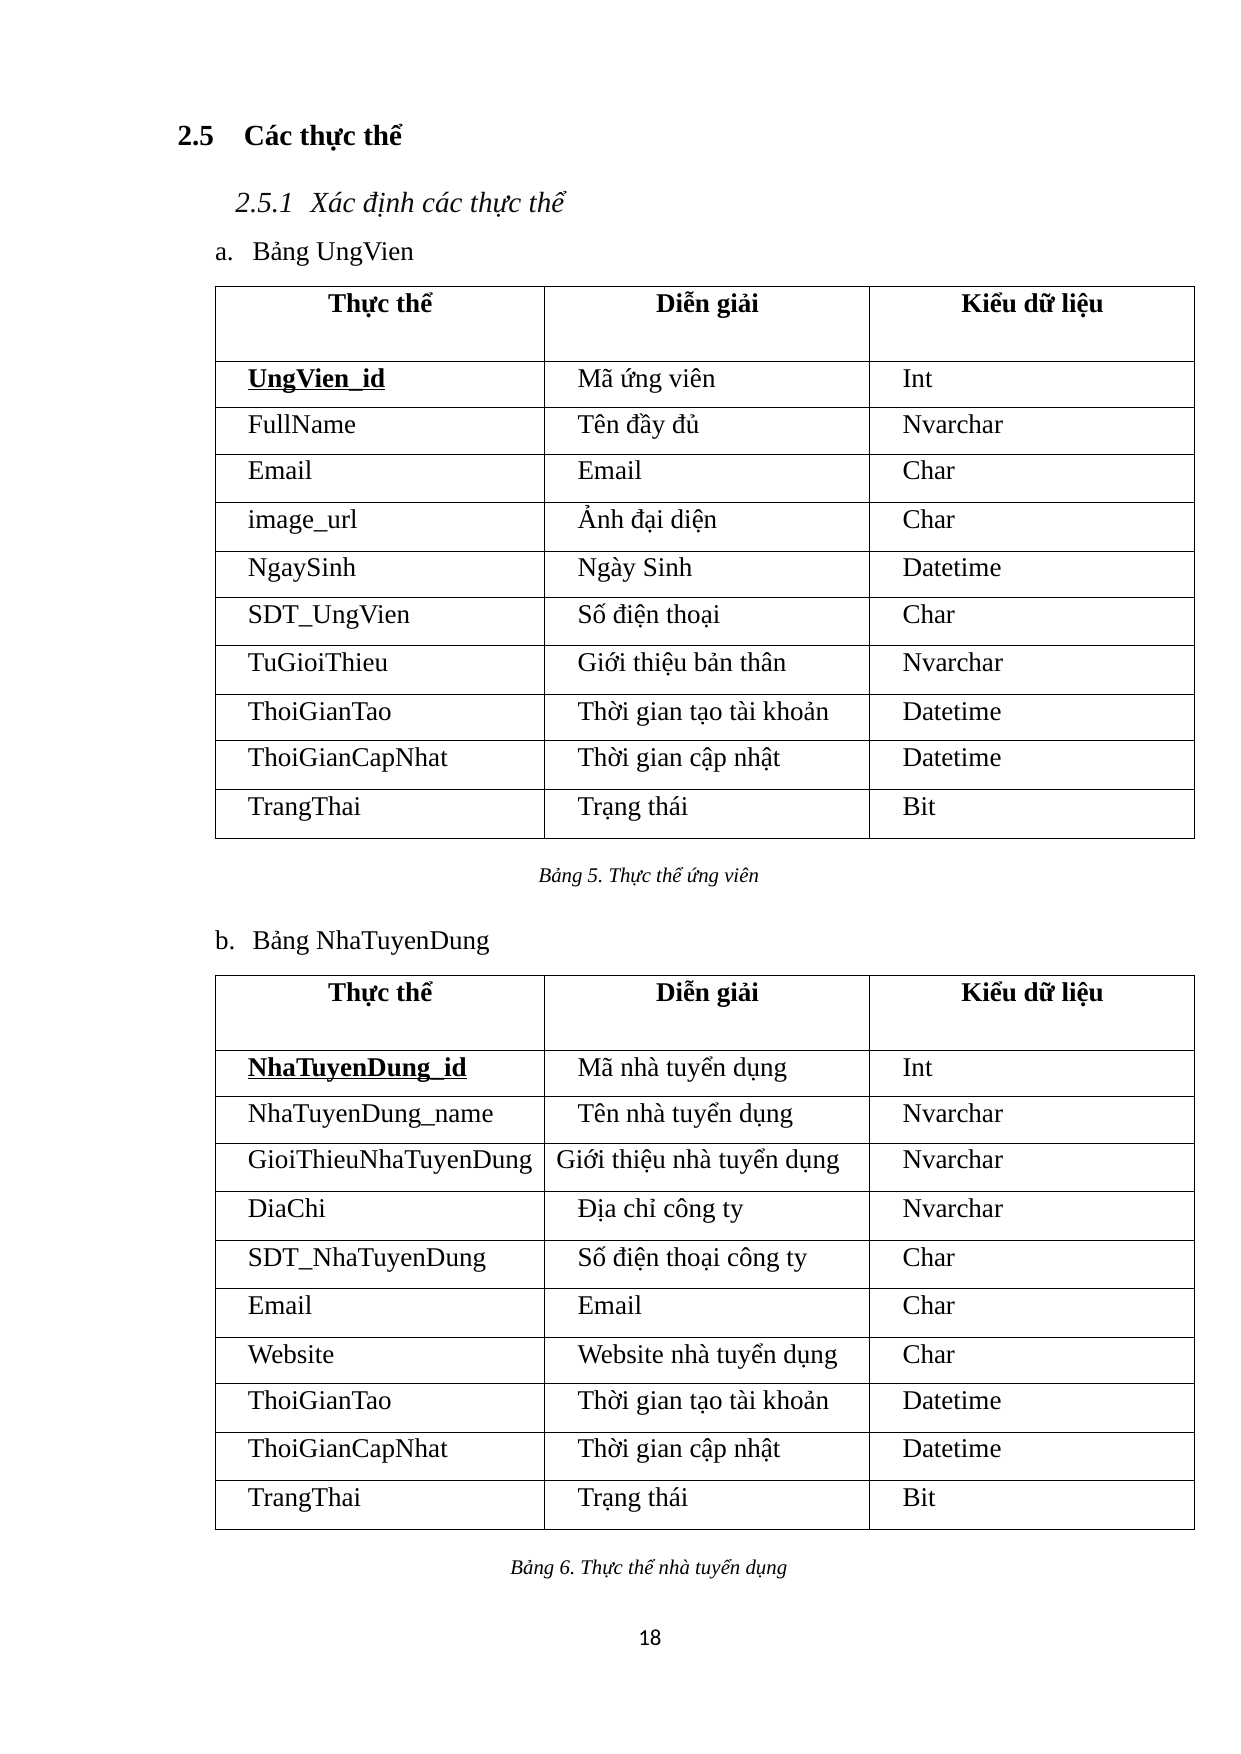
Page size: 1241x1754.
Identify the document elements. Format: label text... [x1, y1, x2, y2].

table_cell Char [870, 1338, 1194, 1383]
subtitle Các thực thể [177, 118, 1122, 152]
table_header Thực thể [216, 287, 544, 361]
table_cell Email [545, 1289, 869, 1337]
table_cell Datetime [870, 1433, 1194, 1480]
table_cell Nvarchar [870, 408, 1194, 453]
table_cell NhaTuyenDung_name [216, 1097, 544, 1142]
table_cell Email [216, 455, 544, 502]
table_cell Email [545, 455, 869, 502]
table_header Diễn giải [545, 976, 869, 1050]
table_header Kiểu dữ liệu [870, 976, 1194, 1050]
text Bảng 6. Thực thể nhà tuyển dụng [177, 1555, 1122, 1579]
table_cell Mã nhà tuyển dụng [545, 1051, 869, 1096]
table_cell Bit [870, 790, 1194, 837]
table_cell Datetime [870, 1384, 1194, 1432]
table_cell GioiThieuNhaTuyenDung [216, 1144, 544, 1191]
table_cell UngVien_id [216, 362, 544, 407]
table_cell Trạng thái [545, 1481, 869, 1529]
table_cell Email [216, 1289, 544, 1337]
table_cell image_url [216, 503, 544, 551]
table_cell Giới thiệu nhà tuyển dụng [545, 1144, 869, 1191]
table_cell Nvarchar [870, 1097, 1194, 1142]
table_cell TuGioiThieu [216, 646, 544, 694]
table_cell Char [870, 1241, 1194, 1288]
table_cell Char [870, 1289, 1194, 1337]
table_cell Số điện thoại [545, 598, 869, 645]
table_cell Địa chỉ công ty [545, 1192, 869, 1239]
table_header Kiểu dữ liệu [870, 287, 1194, 361]
table_cell NhaTuyenDung_id [216, 1051, 544, 1096]
table_cell DiaChi [216, 1192, 544, 1239]
table_cell Int [870, 362, 1194, 407]
table_cell Bit [870, 1481, 1194, 1529]
list Bảng NhaTuyenDung [215, 924, 1122, 956]
table_cell Int [870, 1051, 1194, 1096]
table_cell ThoiGianTao [216, 695, 544, 740]
table_cell TrangThai [216, 1481, 544, 1529]
table_cell TrangThai [216, 790, 544, 837]
table_cell Tên đầy đủ [545, 408, 869, 453]
list Bảng UngVien [215, 235, 1122, 267]
text Bảng 5. Thực thể ứng viên [177, 863, 1122, 887]
table_cell SDT_UngVien [216, 598, 544, 645]
table_cell ThoiGianCapNhat [216, 1433, 544, 1480]
subtitle Xác định các thực thể [235, 185, 1122, 219]
table_cell SDT_NhaTuyenDung [216, 1241, 544, 1288]
table_cell Nvarchar [870, 1144, 1194, 1191]
table_cell ThoiGianCapNhat [216, 741, 544, 789]
table_header Diễn giải [545, 287, 869, 361]
table_cell NgaySinh [216, 552, 544, 597]
table_cell Trạng thái [545, 790, 869, 837]
table_cell Nvarchar [870, 646, 1194, 694]
table_cell Ngày Sinh [545, 552, 869, 597]
table_cell Số điện thoại công ty [545, 1241, 869, 1288]
table_cell Datetime [870, 695, 1194, 740]
table_cell Char [870, 598, 1194, 645]
table_cell Datetime [870, 552, 1194, 597]
table_cell Thời gian cập nhật [545, 741, 869, 789]
table_cell Ảnh đại diện [545, 503, 869, 551]
table_cell Datetime [870, 741, 1194, 789]
table_cell Char [870, 455, 1194, 502]
table_cell Website [216, 1338, 544, 1383]
table_cell FullName [216, 408, 544, 453]
table_cell Nvarchar [870, 1192, 1194, 1239]
table_cell Char [870, 503, 1194, 551]
table_cell Website nhà tuyển dụng [545, 1338, 869, 1383]
table_cell Thời gian cập nhật [545, 1433, 869, 1480]
table_cell Thời gian tạo tài khoản [545, 1384, 869, 1432]
table_cell ThoiGianTao [216, 1384, 544, 1432]
table_cell Giới thiệu bản thân [545, 646, 869, 694]
table_cell Thời gian tạo tài khoản [545, 695, 869, 740]
table_cell Mã ứng viên [545, 362, 869, 407]
table_header Thực thể [216, 976, 544, 1050]
table_cell Tên nhà tuyển dụng [545, 1097, 869, 1142]
